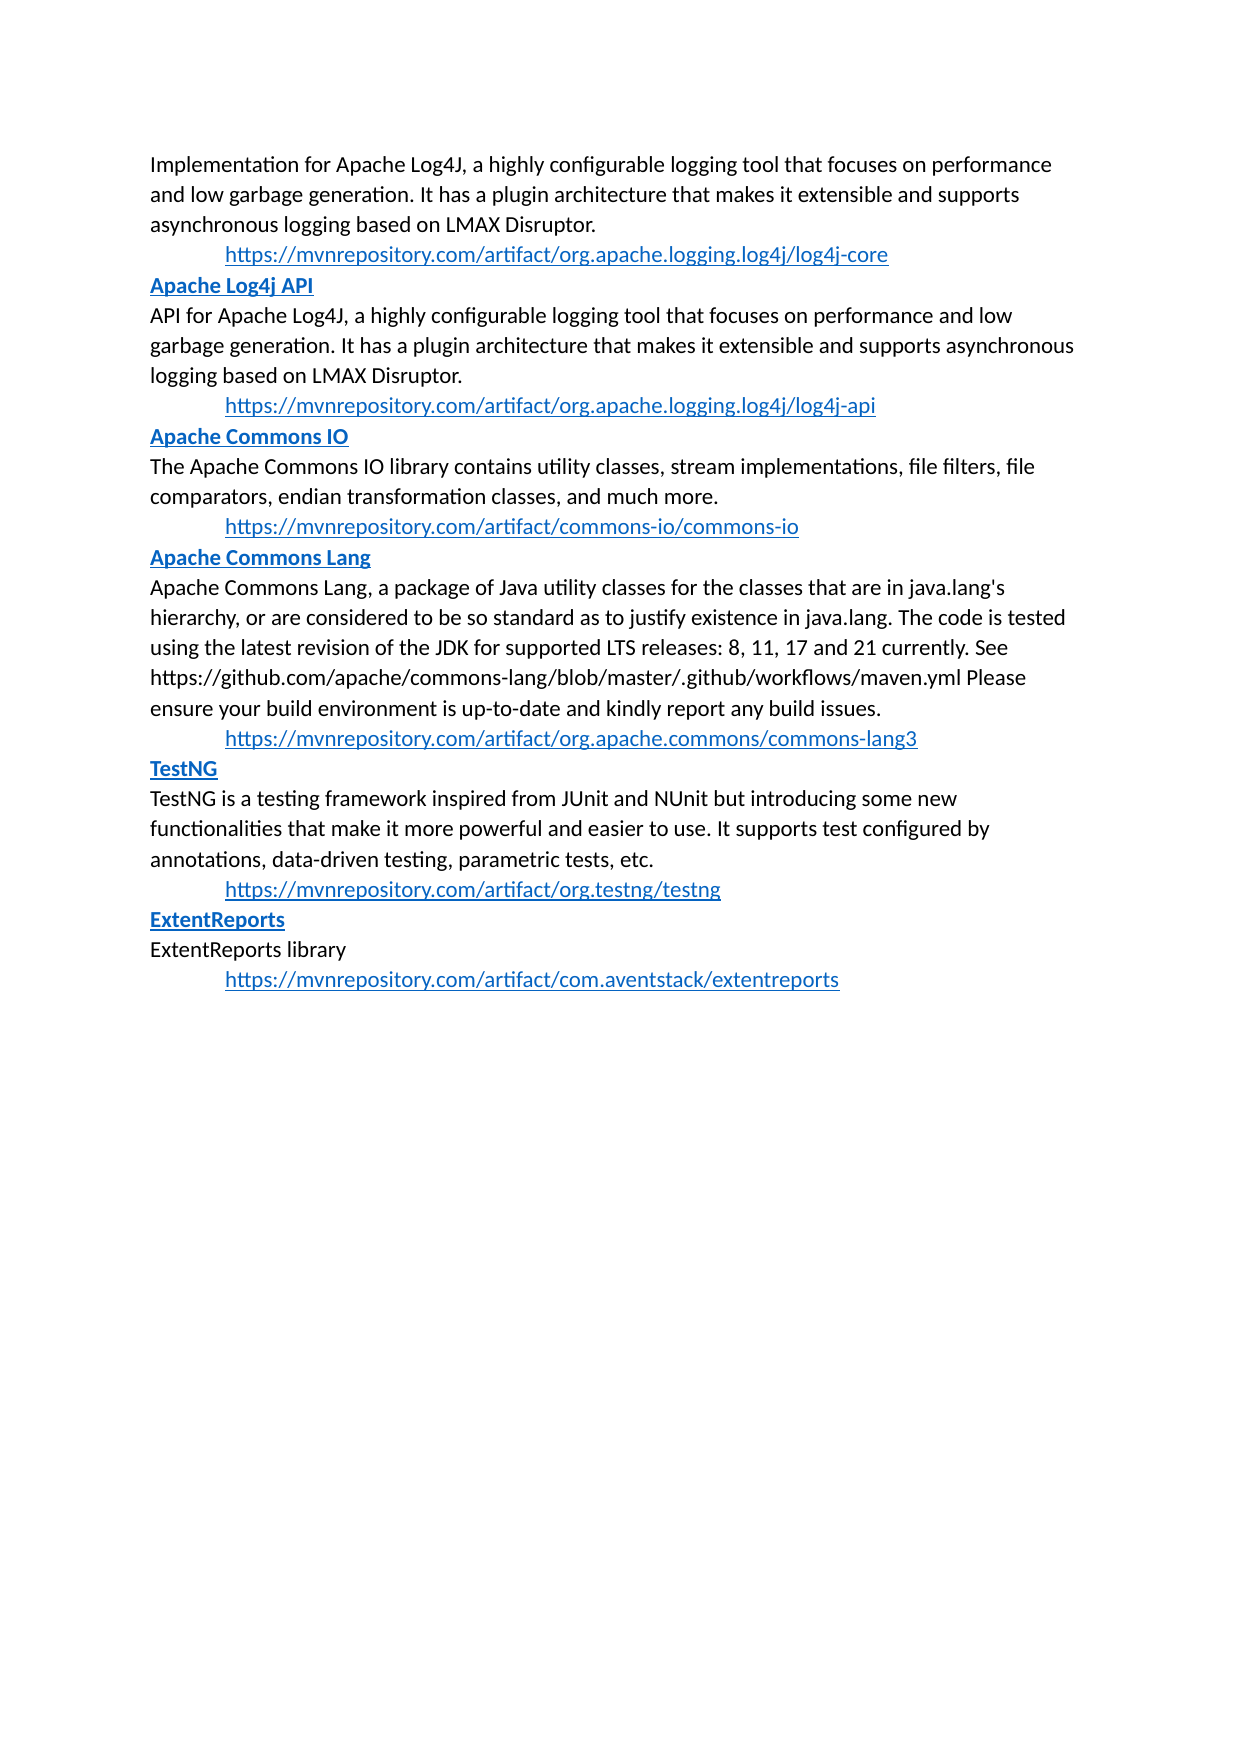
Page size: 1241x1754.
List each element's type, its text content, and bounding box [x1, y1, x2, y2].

text https://mvnrepository.com/artifact/com.aventstack/extentreports [150, 966, 1090, 994]
text Apache Commons Lang [150, 543, 1090, 571]
text https://mvnrepository.com/artifact/org.apache.logging.log4j/log4j-api [150, 392, 1090, 420]
text https://mvnrepository.com/artifact/commons-io/commons-io [150, 512, 1090, 541]
text The Apache Commons IO library contains utility classes, stream implementations, file filters, file comparators, endian transformation classes, and much more. [150, 452, 1090, 510]
text API for Apache Log4J, a highly configurable logging tool that focuses on performance and low garbage generation. It has a plugin architecture that makes it extensible and supports asynchronous logging based on LMAX Disruptor. [150, 301, 1090, 389]
text Apache Log4j API [150, 271, 1090, 299]
text Apache Commons IO [150, 422, 1090, 450]
text ExtentReports library [150, 935, 1090, 963]
text ExtentReports [150, 905, 1090, 933]
text https://mvnrepository.com/artifact/org.apache.logging.log4j/log4j-core [150, 241, 1090, 269]
text Implementation for Apache Log4J, a highly configurable logging tool that focuses on performance and low garbage generation. It has a plugin architecture that makes it extensible and supports asynchronous logging based on LMAX Disruptor. [150, 150, 1090, 238]
text https://mvnrepository.com/artifact/org.apache.commons/commons-lang3 TestNG [150, 724, 1090, 782]
text TestNG is a testing framework inspired from JUnit and NUnit but introducing some new functionalities that make it more powerful and easier to use. It supports test configured by annotations, data-driven testing, parametric tests, etc. [150, 784, 1090, 873]
text https://mvnrepository.com/artifact/org.testng/testng [150, 875, 1090, 903]
text Apache Commons Lang, a package of Java utility classes for the classes that are in java.lang's hierarchy, or are considered to be so standard as to justify existence in java.lang. The code is tested using the latest revision of the JDK for supported LTS releases: 8, 11, 17 and 21 currently. See https://github.com/apache/commons-lang/blob/master/.github/workflows/maven.yml Please ensure your build environment is up-to-date and kindly report any build issues. [150, 573, 1090, 722]
